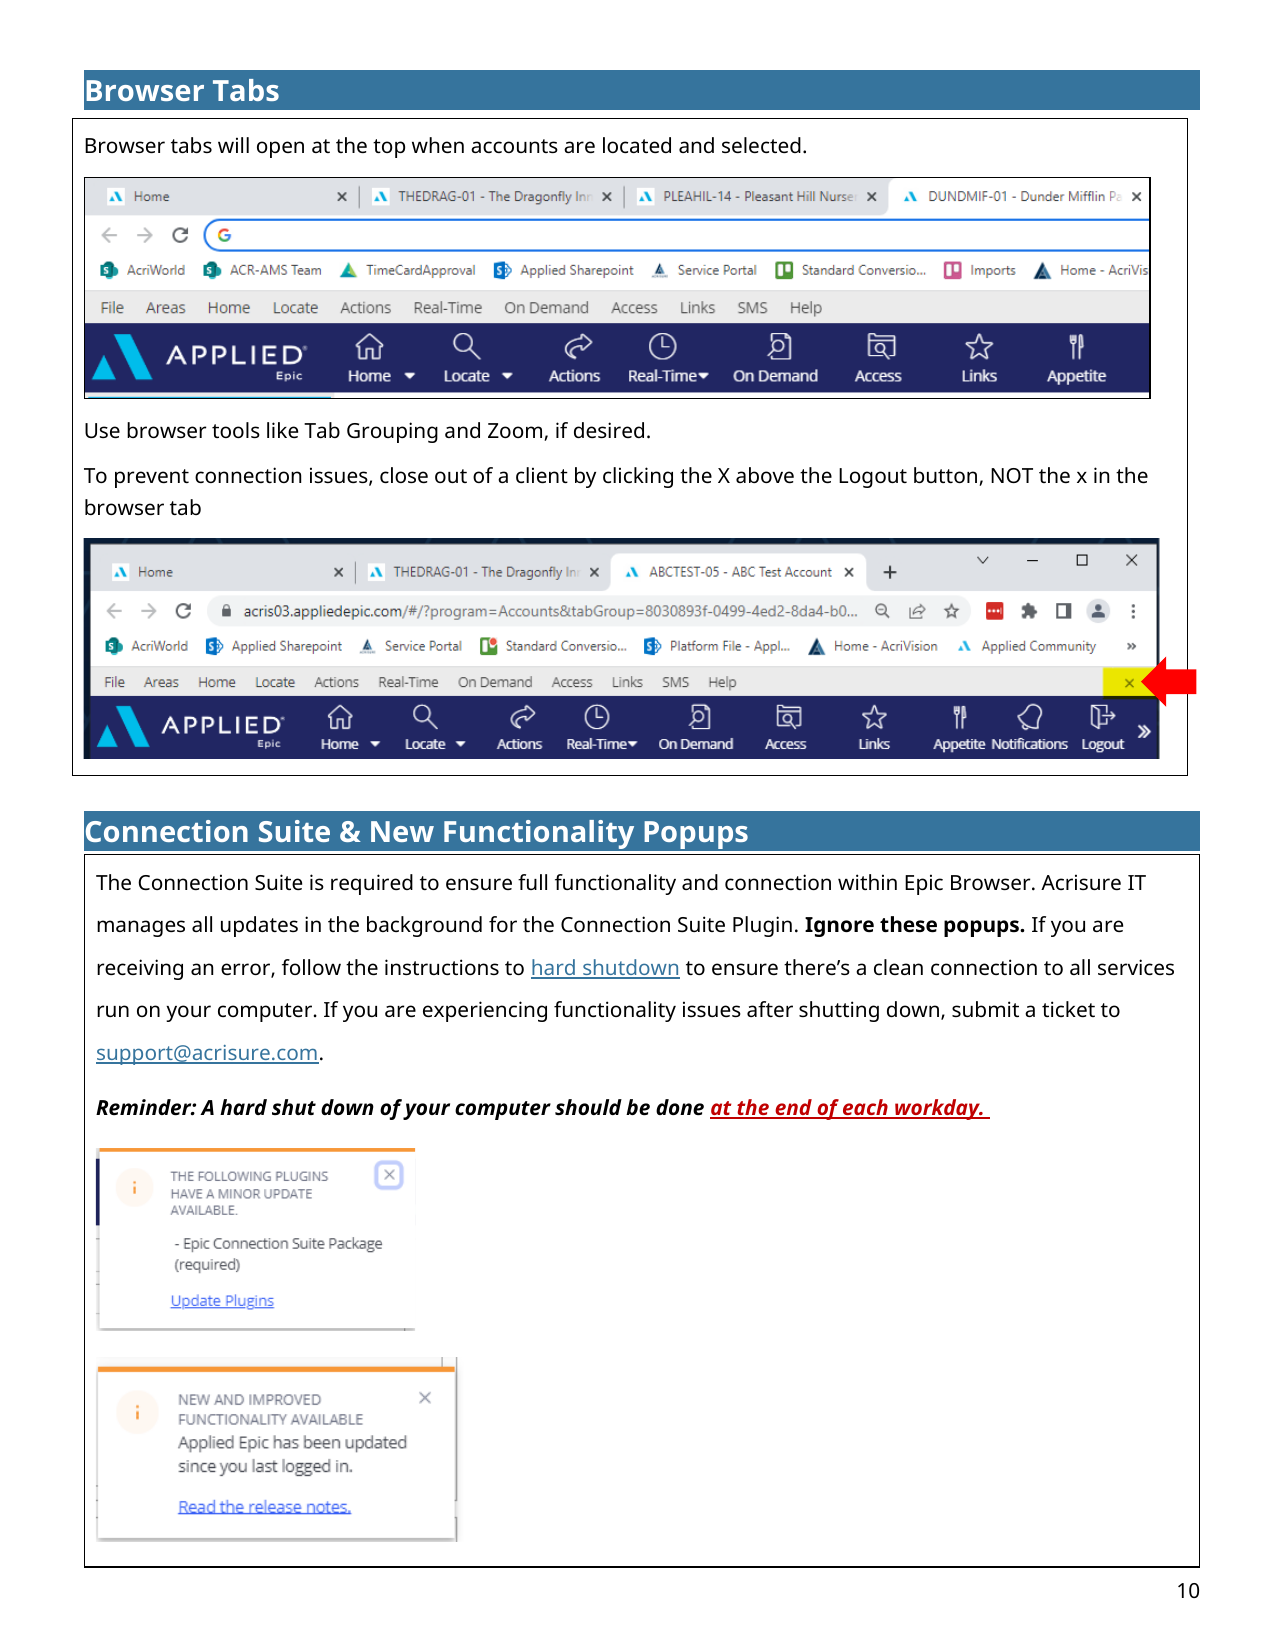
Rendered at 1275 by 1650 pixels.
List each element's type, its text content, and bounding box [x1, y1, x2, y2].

table_header Browser tabs will open at the top when accounts are located and selected. Use browser tools like Tab Grouping and Zoom, if desired. To prevent connection issues, close out of a client by clicking the X above the Logout button, NOT the x in the browser tab [73, 119, 1187, 775]
picture [95, 1357, 464, 1542]
subtitle Browser Tabs [84, 70, 1200, 110]
picture [95, 1148, 415, 1331]
picture [83, 538, 1162, 759]
table_header The Connection Suite is required to ensure full functionality and connection within Epic Browser. Acrisure IT manages all updates in the background for the Connection Suite Plugin. Ignore these popups. If you are receiving an error, follow the instructions to hard shutdown to ensure there’s a clean connection to all services run on your computer. If you are experiencing functionality issues after shutting down, submit a ticket to support@acrisure.com. Reminder: A hard shut down of your computer should be done at the end of each workday. [85, 855, 1199, 1566]
picture [85, 178, 1149, 398]
subtitle Connection Suite & New Functionality Popups [84, 811, 1200, 851]
